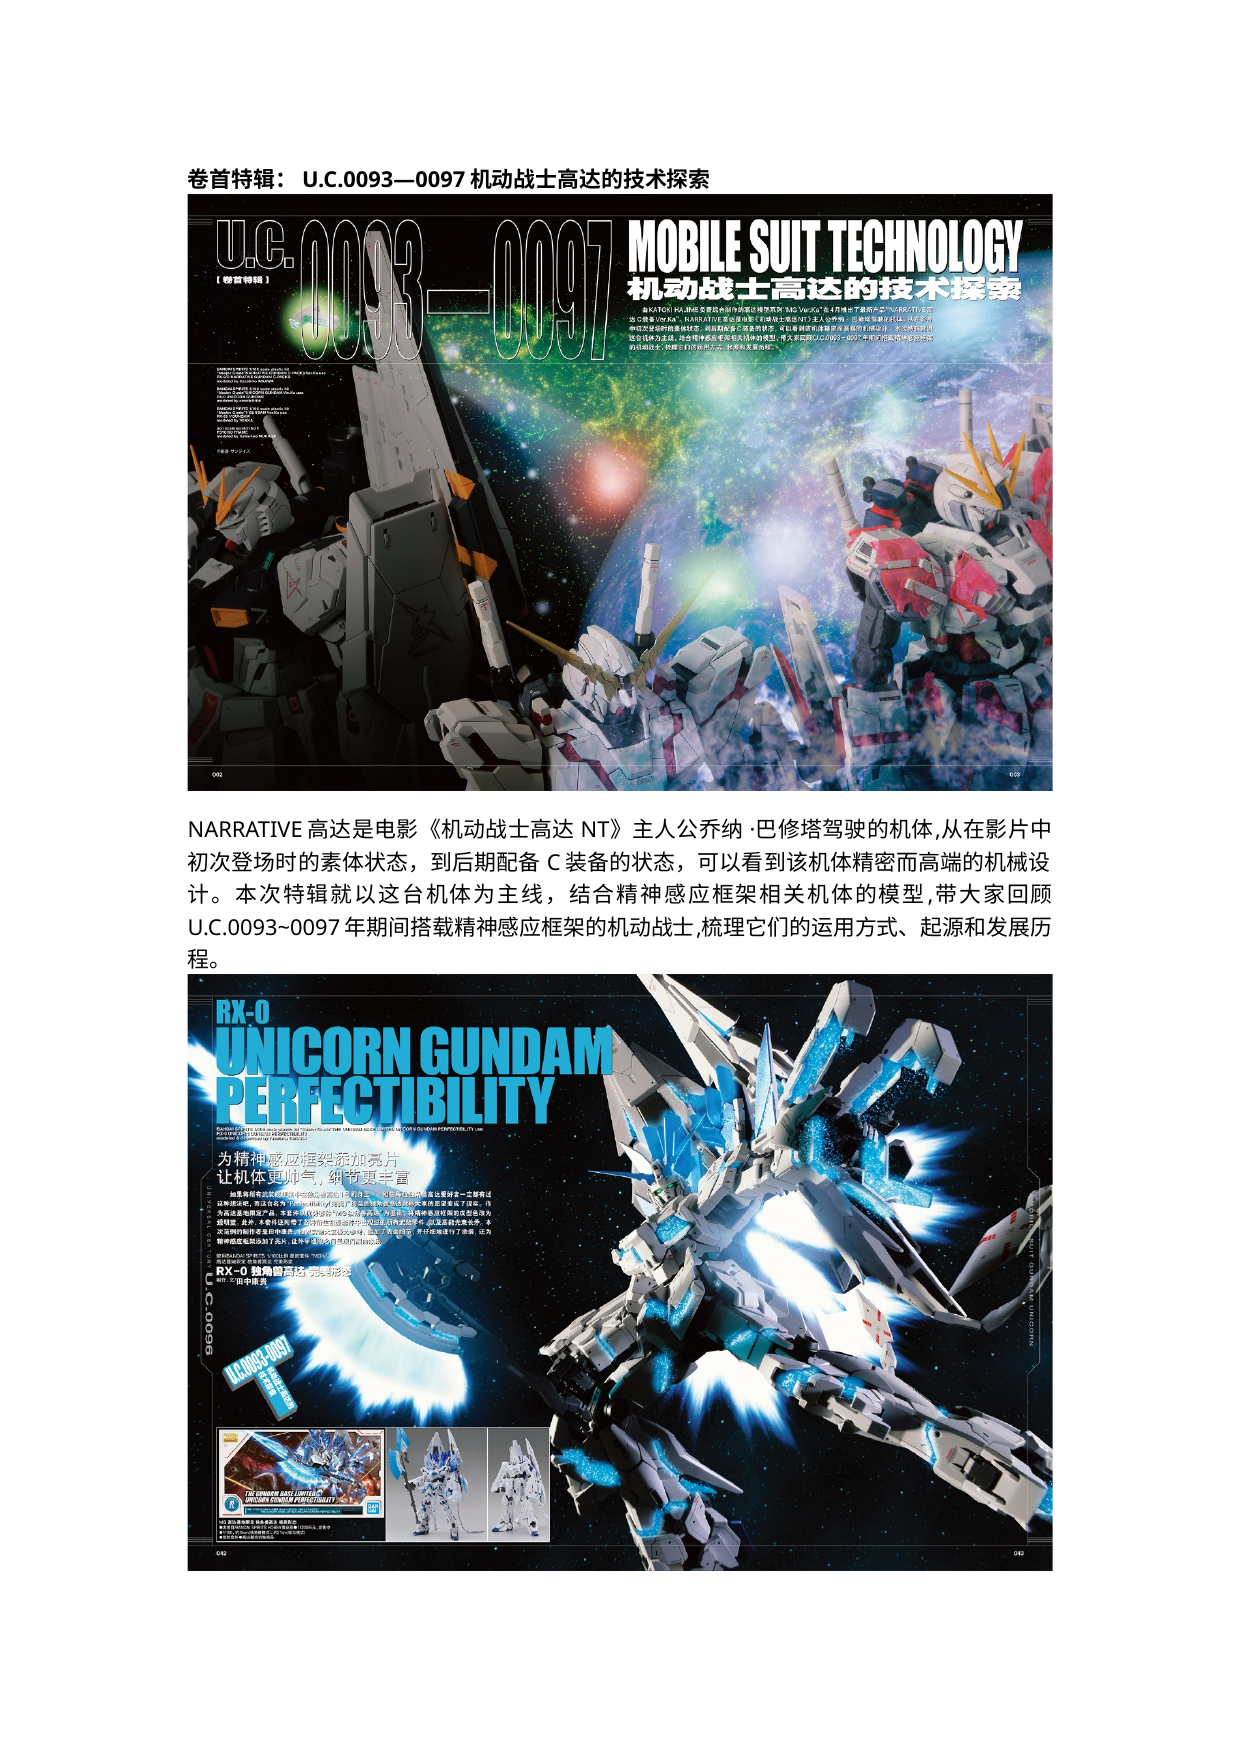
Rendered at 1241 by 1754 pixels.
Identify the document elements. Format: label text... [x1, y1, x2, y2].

picture [187, 194, 1053, 791]
text NARRATIVE高达是电影《机动战士高达NT》主人公乔纳 ·巴修塔驾驶的机体,从在影片中初次登场时的素体状态，到后期配备C装备的状态，可以看到该机体精密而高端的机械设计。本次特辑就以这台机体为主线，结合精神感应框架相关机体的模型,带大家回顾U.C.0093~0097年期间搭载精神感应框架的机动战士,梳理它们的运用方式、起源和发展历程。 [187, 812, 1053, 974]
picture [187, 974, 1053, 1571]
text 卷首特辑： U.C.0093—0097机动战士高达的技术探索 [187, 162, 1053, 194]
